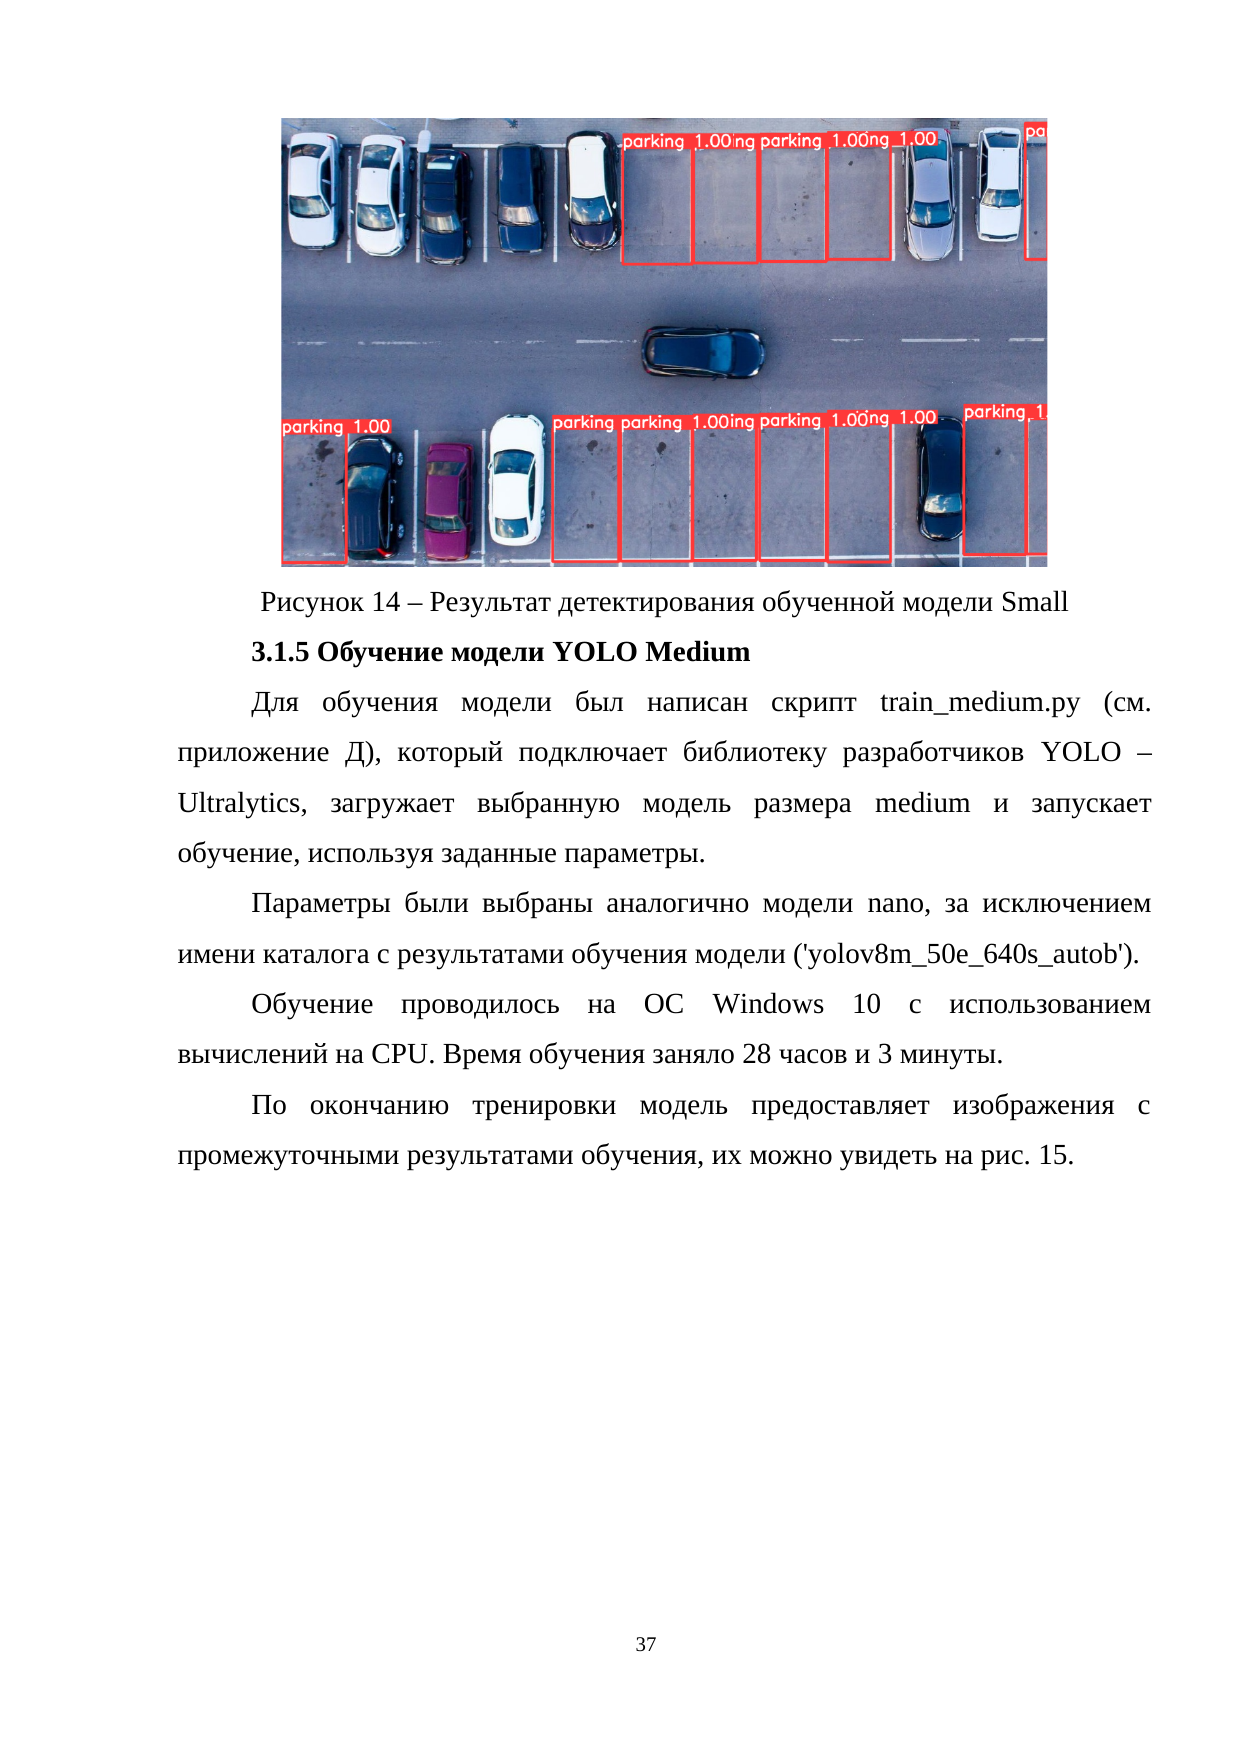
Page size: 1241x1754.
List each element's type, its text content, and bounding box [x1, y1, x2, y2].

picture [281, 118, 1048, 567]
text Рисунок 14 – Результат детектирования обученной модели Small [177, 584, 1152, 617]
text По окончанию тренировки модель предоставляет изображения с промежуточными результатами обучения, их можно увидеть на рис. 15. [177, 1087, 1152, 1171]
subtitle 3.1.5 Обучение модели YOLO Medium [251, 634, 1152, 667]
text Обучение проводилось на ОС Windows 10 с использованием вычислений на CPU. Время обучения заняло 28 часов и 3 минуты. [177, 986, 1152, 1070]
text Параметры были выбраны аналогично модели nano, за исключением имени каталога с результатами обучения модели ('yolov8m_50e_640s_autob'). [177, 886, 1152, 969]
text Для обучения модели был написан скрипт train_medium.py (см. приложение Д), который подключает библиотеку разработчиков YOLO – Ultralytics, загружает выбранную модель размера medium и запускает обучение, используя заданные параметры. [177, 684, 1152, 869]
